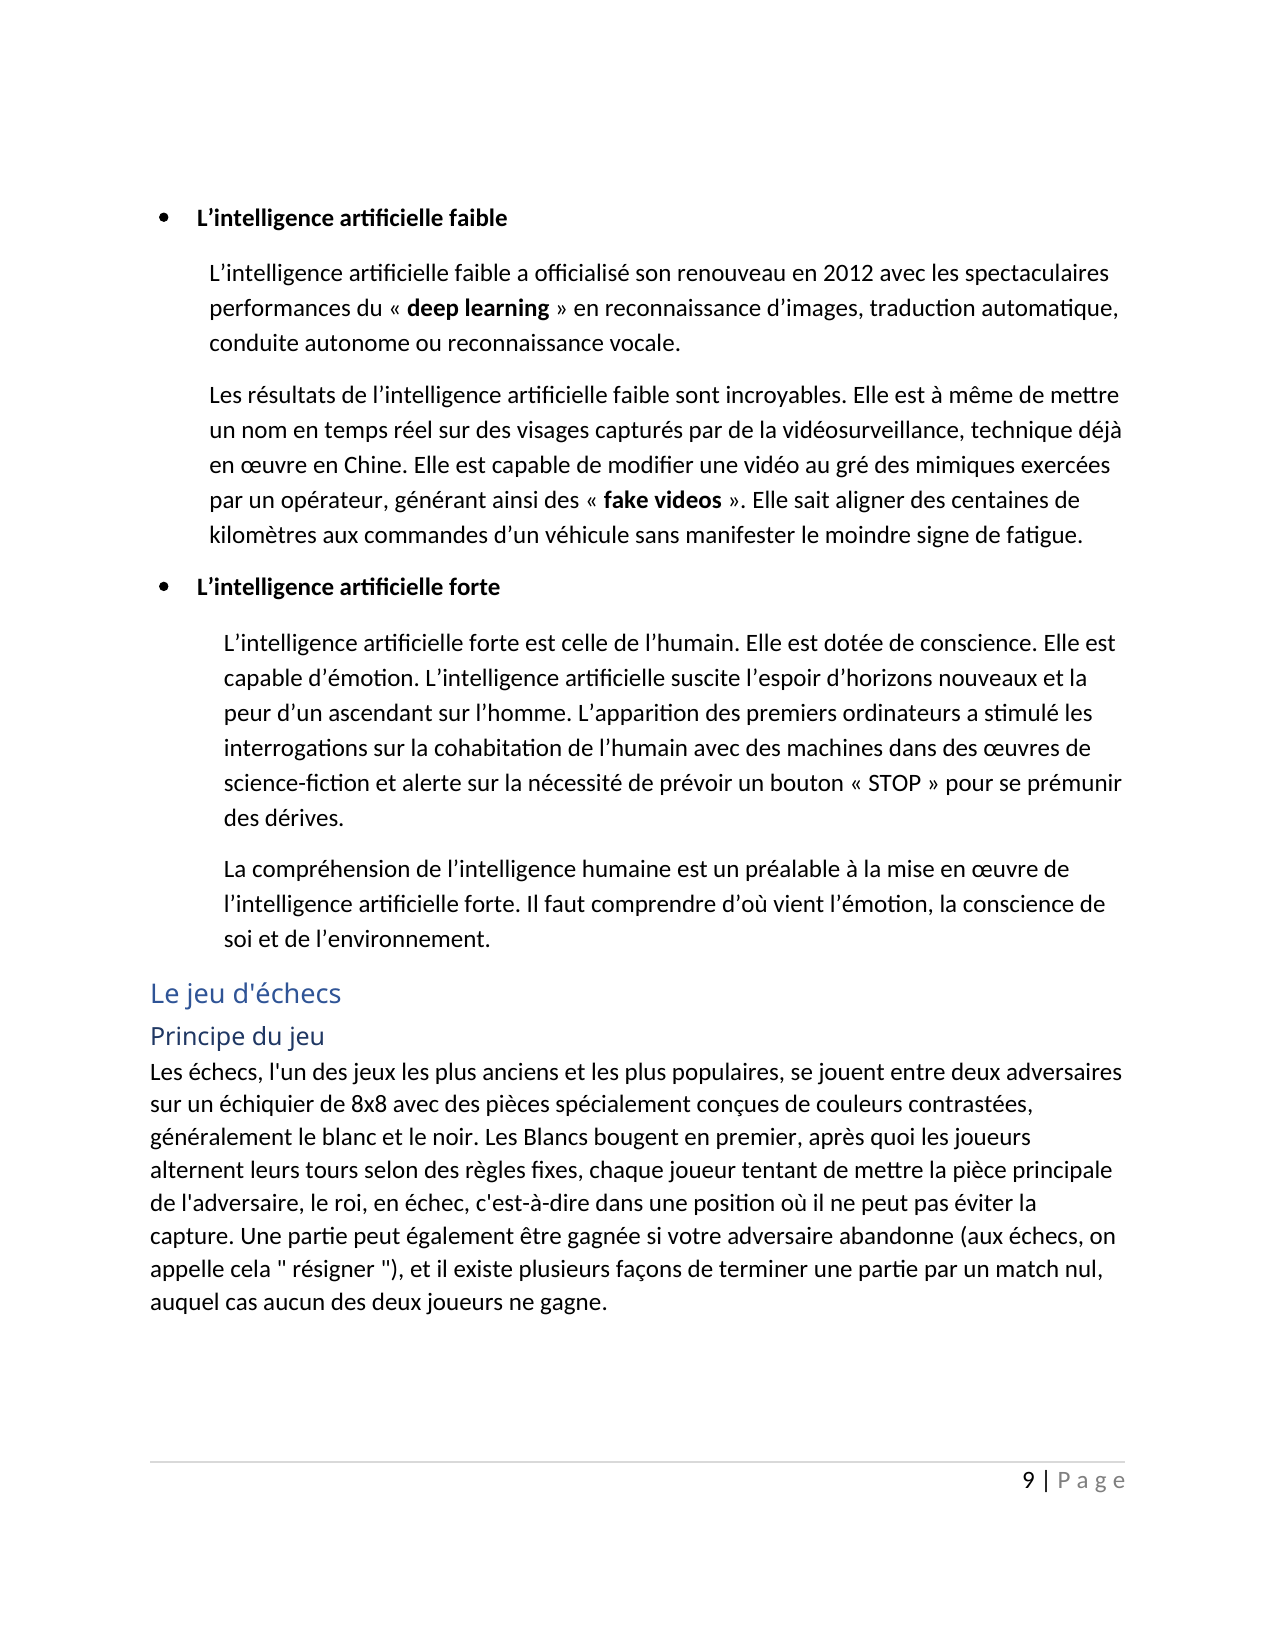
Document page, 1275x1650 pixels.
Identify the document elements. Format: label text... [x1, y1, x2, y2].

text La compréhension de l’intelligence humaine est un préalable à la mise en œuvre de l’intelligence artificielle forte. Il faut comprendre d’où vient l’émotion, la conscience de soi et de l’environnement. [224, 853, 1125, 954]
list L’intelligence artificielle faible [159, 202, 1125, 232]
text Les résultats de l’intelligence artificielle faible sont incroyables. Elle est à même de mettre un nom en temps réel sur des visages capturés par de la vidéosurveillance, technique déjà en œuvre en Chine. Elle est capable de modifier une vidéo au gré des mimiques exercées par un opérateur, générant ainsi des « fake videos ». Elle sait aligner des centaines de kilomètres aux commandes d’un véhicule sans manifester le moindre signe de fatigue. [209, 379, 1125, 550]
subtitle Le jeu d'échecs [150, 975, 1125, 1012]
text L’intelligence artificielle faible a officialisé son renouveau en 2012 avec les spectaculaires performances du « deep learning » en reconnaissance d’images, traduction automatique, conduite autonome ou reconnaissance vocale. [209, 257, 1125, 358]
text Les échecs, l'un des jeux les plus anciens et les plus populaires, se jouent entre deux adversaires sur un échiquier de 8x8 avec des pièces spécialement conçues de couleurs contrastées, généralement le blanc et le noir. Les Blancs bougent en premier, après quoi les joueurs alternent leurs tours selon des règles fixes, chaque joueur tentant de mettre la pièce principale de l'adversaire, le roi, en échec, c'est-à-dire dans une position où il ne peut pas éviter la capture. Une partie peut également être gagnée si votre adversaire abandonne (aux échecs, on appelle cela " résigner "), et il existe plusieurs façons de terminer une partie par un match nul, auquel cas aucun des deux joueurs ne gagne. [150, 1056, 1125, 1317]
list L’intelligence artificielle forte [159, 571, 1125, 601]
subtitle Principe du jeu [150, 1019, 1125, 1053]
text L’intelligence artificielle forte est celle de l’humain. Elle est dotée de conscience. Elle est capable d’émotion. L’intelligence artificielle suscite l’espoir d’horizons nouveaux et la peur d’un ascendant sur l’homme. L’apparition des premiers ordinateurs a stimulé les interrogations sur la cohabitation de l’humain avec des machines dans des œuvres de science-fiction et alerte sur la nécessité de prévoir un bouton « STOP » pour se prémunir des dérives. [224, 627, 1125, 832]
